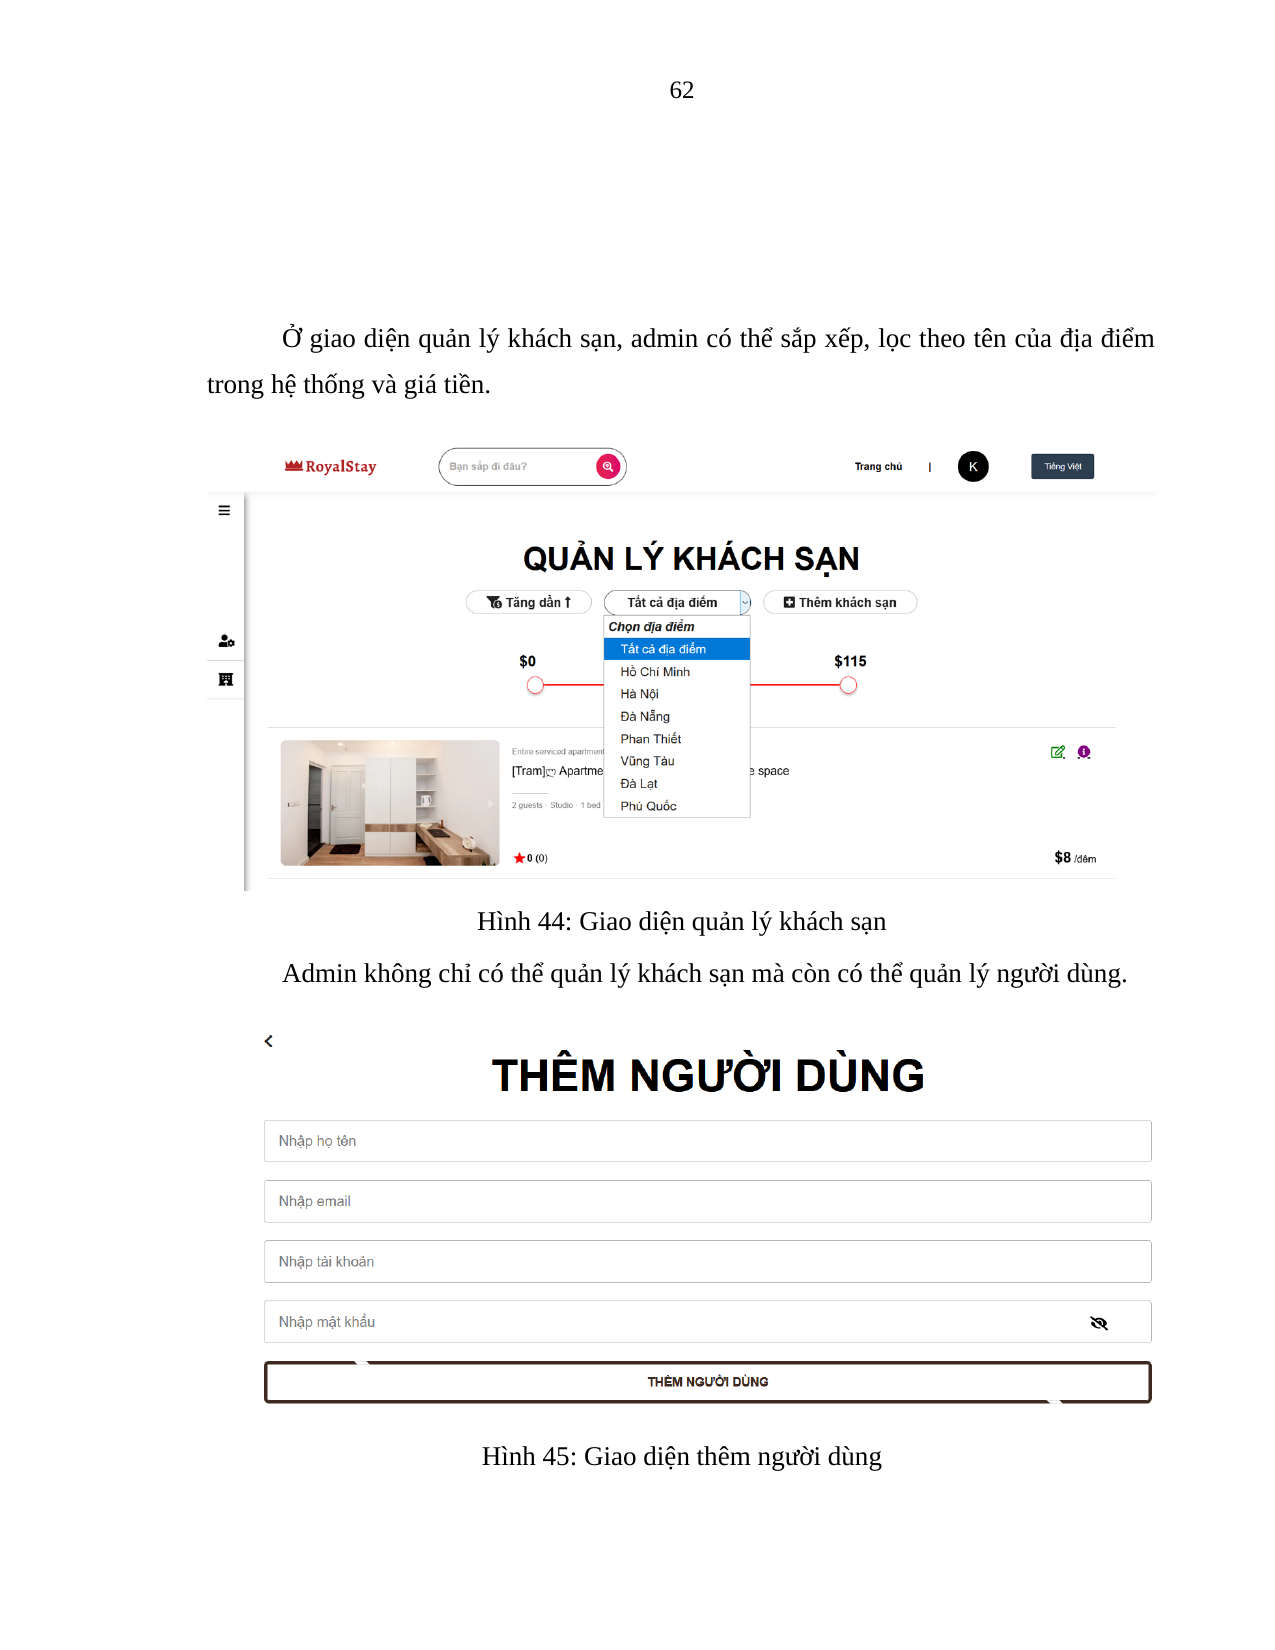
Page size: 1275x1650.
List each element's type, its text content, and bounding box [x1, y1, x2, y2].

text Hình 44: Giao diện quản lý khách sạn [207, 905, 1157, 936]
picture [206, 443, 1157, 891]
text Ở giao diện quản lý khách sạn, admin có thể sắp xếp, lọc theo tên của địa điểm trong hệ thống và giá tiền. [207, 322, 1157, 399]
text Admin không chỉ có thể quản lý khách sạn mà còn có thể quản lý người dùng. [207, 957, 1157, 988]
picture [206, 1003, 1194, 1440]
text Hình 45: Giao diện thêm người dùng [207, 1440, 1157, 1471]
